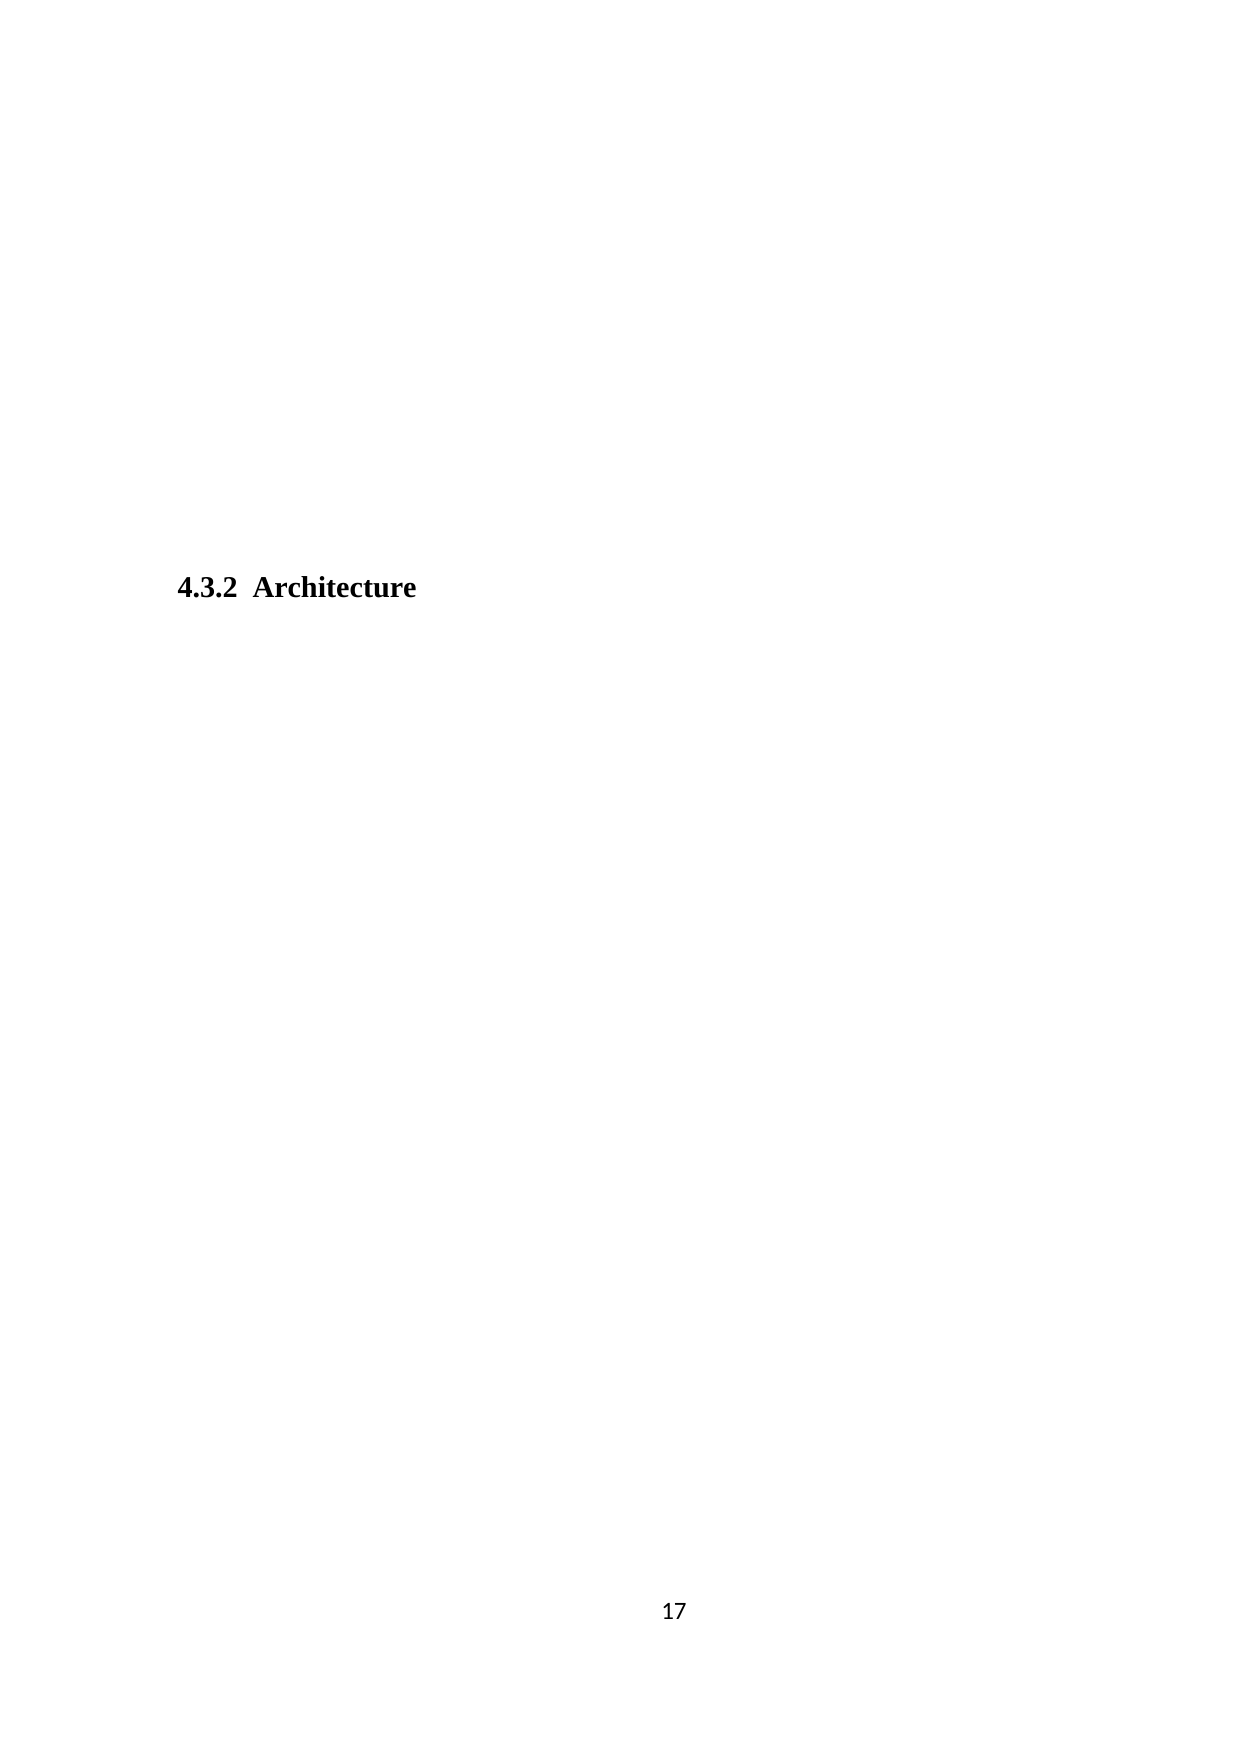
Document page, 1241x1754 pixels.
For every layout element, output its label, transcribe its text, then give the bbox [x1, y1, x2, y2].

subtitle Architecture [177, 570, 1122, 604]
